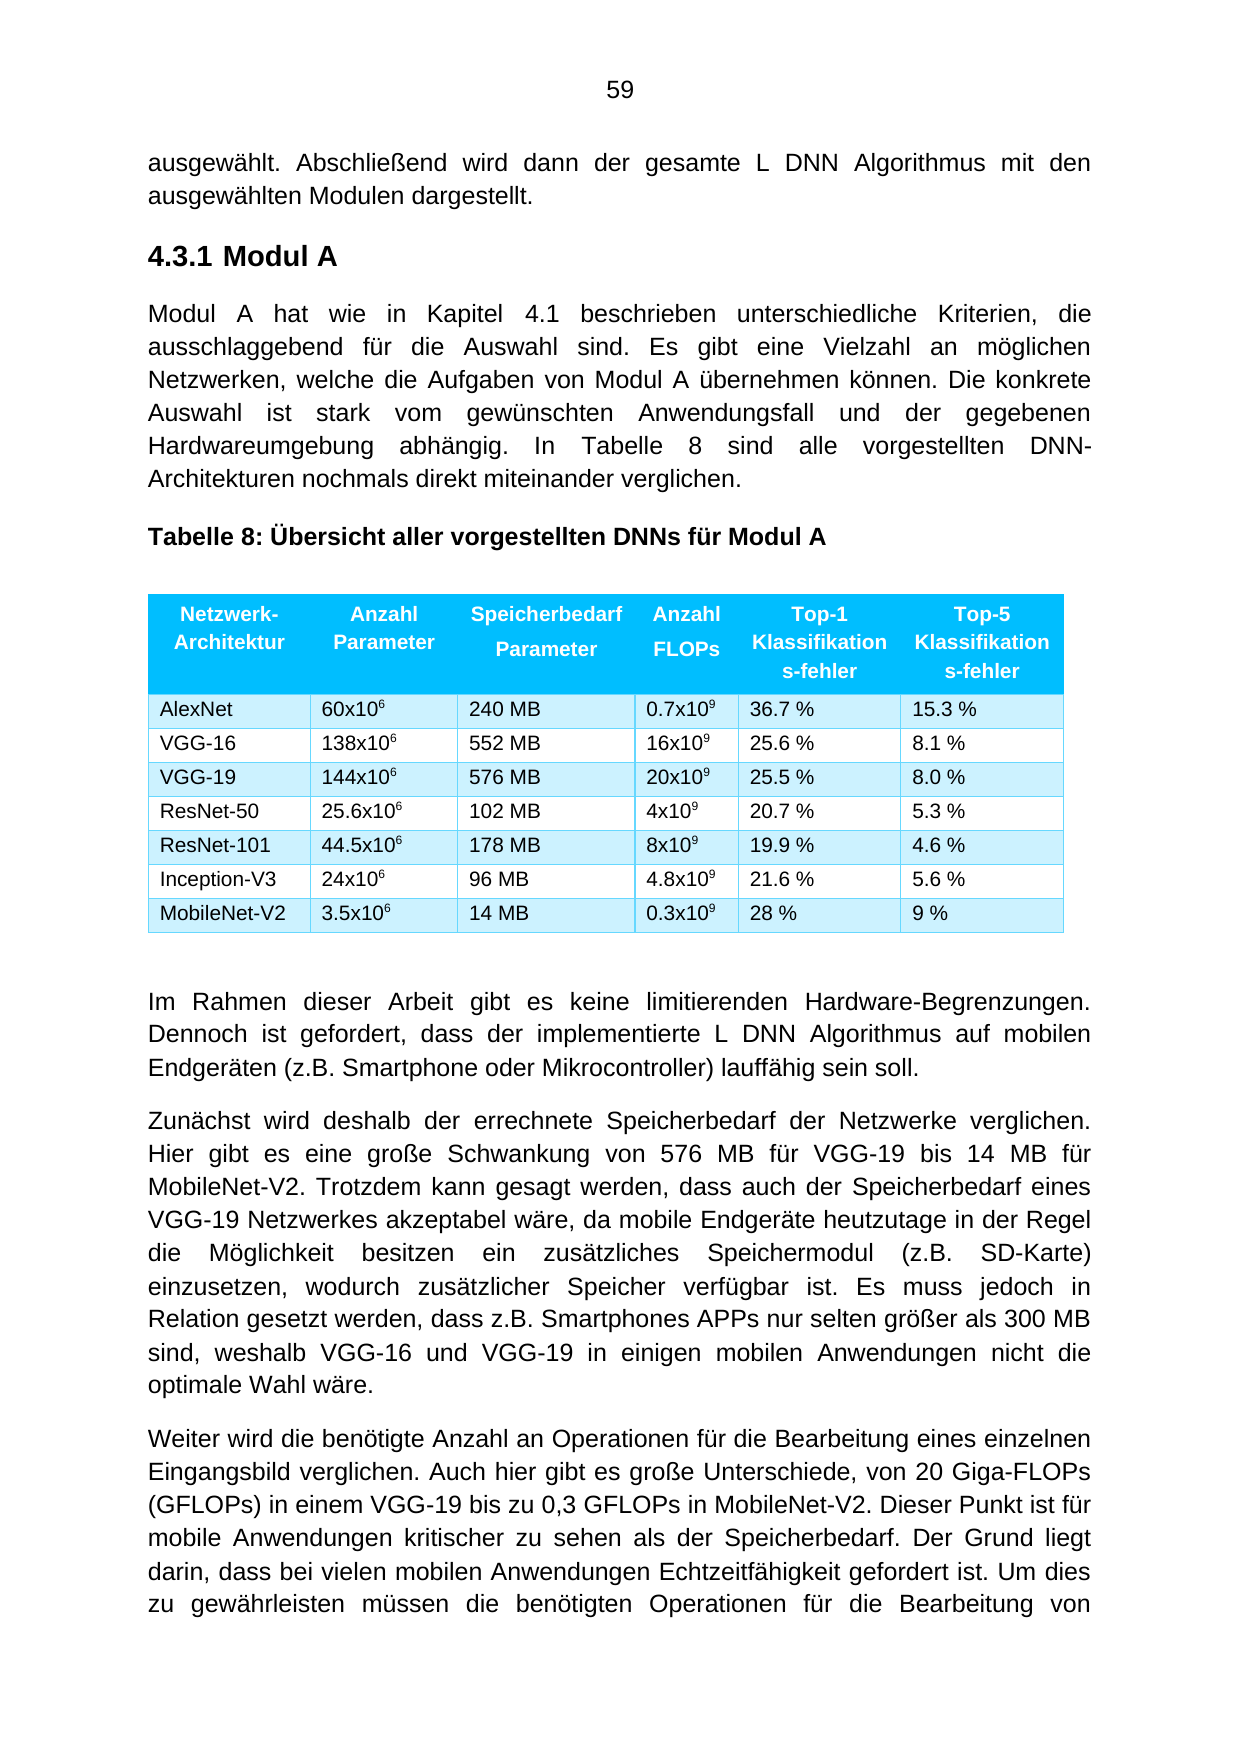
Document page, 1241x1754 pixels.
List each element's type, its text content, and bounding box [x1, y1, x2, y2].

table_cell VGG-16 [149, 729, 310, 762]
table_header Anzahl Parameter [311, 595, 457, 694]
table_cell 178 MB [458, 831, 634, 864]
table_cell 552 MB [458, 729, 634, 762]
table_cell 138x106 [311, 729, 457, 762]
table_cell 16x109 [636, 729, 738, 762]
table_cell 25.6 % [739, 729, 900, 762]
table_cell ResNet-101 [149, 831, 310, 864]
table_cell AlexNet [149, 695, 310, 728]
subtitle Modul A [148, 239, 1092, 272]
table_cell 8x109 [636, 831, 738, 864]
table_cell 576 MB [458, 763, 634, 796]
text Tabelle 8: Übersicht aller vorgestellten DNNs für Modul A [148, 522, 1092, 551]
table_cell ResNet-50 [149, 797, 310, 830]
table_cell 8.0 % [901, 763, 1063, 796]
table_header Top-5 Klassifikations-fehler [901, 595, 1063, 694]
table_cell 96 MB [458, 865, 634, 898]
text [148, 148, 1092, 209]
table_cell 36.7 % [739, 695, 900, 728]
table_cell 240 MB [458, 695, 634, 728]
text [148, 1424, 1092, 1618]
table_cell 5.6 % [901, 865, 1063, 898]
table_cell 9 % [901, 899, 1063, 932]
table_cell 4.6 % [901, 831, 1063, 864]
table_header Netzwerk-Architektur [149, 595, 310, 694]
table_header Anzahl FLOPs [636, 595, 738, 694]
table_cell MobileNet-V2 [149, 899, 310, 932]
table_cell VGG-19 [149, 763, 310, 796]
table_cell 14 MB [458, 899, 634, 932]
table_cell 21.6 % [739, 865, 900, 898]
table_cell 144x106 [311, 763, 457, 796]
table_cell 4x109 [636, 797, 738, 830]
table_cell 20.7 % [739, 797, 900, 830]
table_cell Inception-V3 [149, 865, 310, 898]
table_cell 25.6x106 [311, 797, 457, 830]
text Zunächst wird deshalb der errechnete Speicherbedarf der Netzwerke verglichen. Hier gibt es eine große Schwankung von 576 MB für VGG-19 bis 14 MB für MobileNet-V2. Trotzdem kann gesagt werden, dass auch der Speicherbedarf eines VGG-19 Netzwerkes akzeptabel wäre, da mobile Endgeräte heutzutage in der Regel die Möglichkeit besitzen ein zusätzliches Speichermodul (z.B. SD-Karte) einzusetzen, wodurch zusätzlicher Speicher verfügbar ist. Es muss jedoch in Relation gesetzt werden, dass z.B. Smartphones APPs nur selten größer als 300 MB sind, weshalb VGG-16 und VGG-19 in einigen mobilen Anwendungen nicht die optimale Wahl wäre. [148, 1106, 1092, 1399]
table_cell 44.5x106 [311, 831, 457, 864]
table_cell 25.5 % [739, 763, 900, 796]
table_cell 60x106 [311, 695, 457, 728]
table_header Top-1 Klassifikations-fehler [739, 595, 900, 694]
table_cell 3.5x106 [311, 899, 457, 932]
table_cell 4.8x109 [636, 865, 738, 898]
table_cell 15.3 % [901, 695, 1063, 728]
table_cell 5.3 % [901, 797, 1063, 830]
text Modul A hat wie in Kapitel 4.1 beschrieben unterschiedliche Kriterien, die ausschlaggebend für die Auswahl sind. Es gibt eine Vielzahl an möglichen Netzwerken, welche die Aufgaben von Modul A übernehmen können. Die konkrete Auswahl ist stark vom gewünschten Anwendungsfall und der gegebenen Hardwareumgebung abhängig. In Tabelle 8 sind alle vorgestellten DNN-Architekturen nochmals direkt miteinander verglichen. [148, 299, 1092, 493]
table_cell 102 MB [458, 797, 634, 830]
text Im Rahmen dieser Arbeit gibt es keine limitierenden Hardware-Begrenzungen. Dennoch ist gefordert, dass der implementierte L DNN Algorithmus auf mobilen Endgeräten (z.B. Smartphone oder Mikrocontroller) lauffähig sein soll. [148, 986, 1092, 1081]
table_cell 19.9 % [739, 831, 900, 864]
table_cell 24x106 [311, 865, 457, 898]
table_cell 20x109 [636, 763, 738, 796]
table_cell 0.7x109 [636, 695, 738, 728]
table_cell 28 % [739, 899, 900, 932]
table_header Speicherbedarf Parameter [458, 595, 634, 694]
table_cell 0.3x109 [636, 899, 738, 932]
table_cell 8.1 % [901, 729, 1063, 762]
